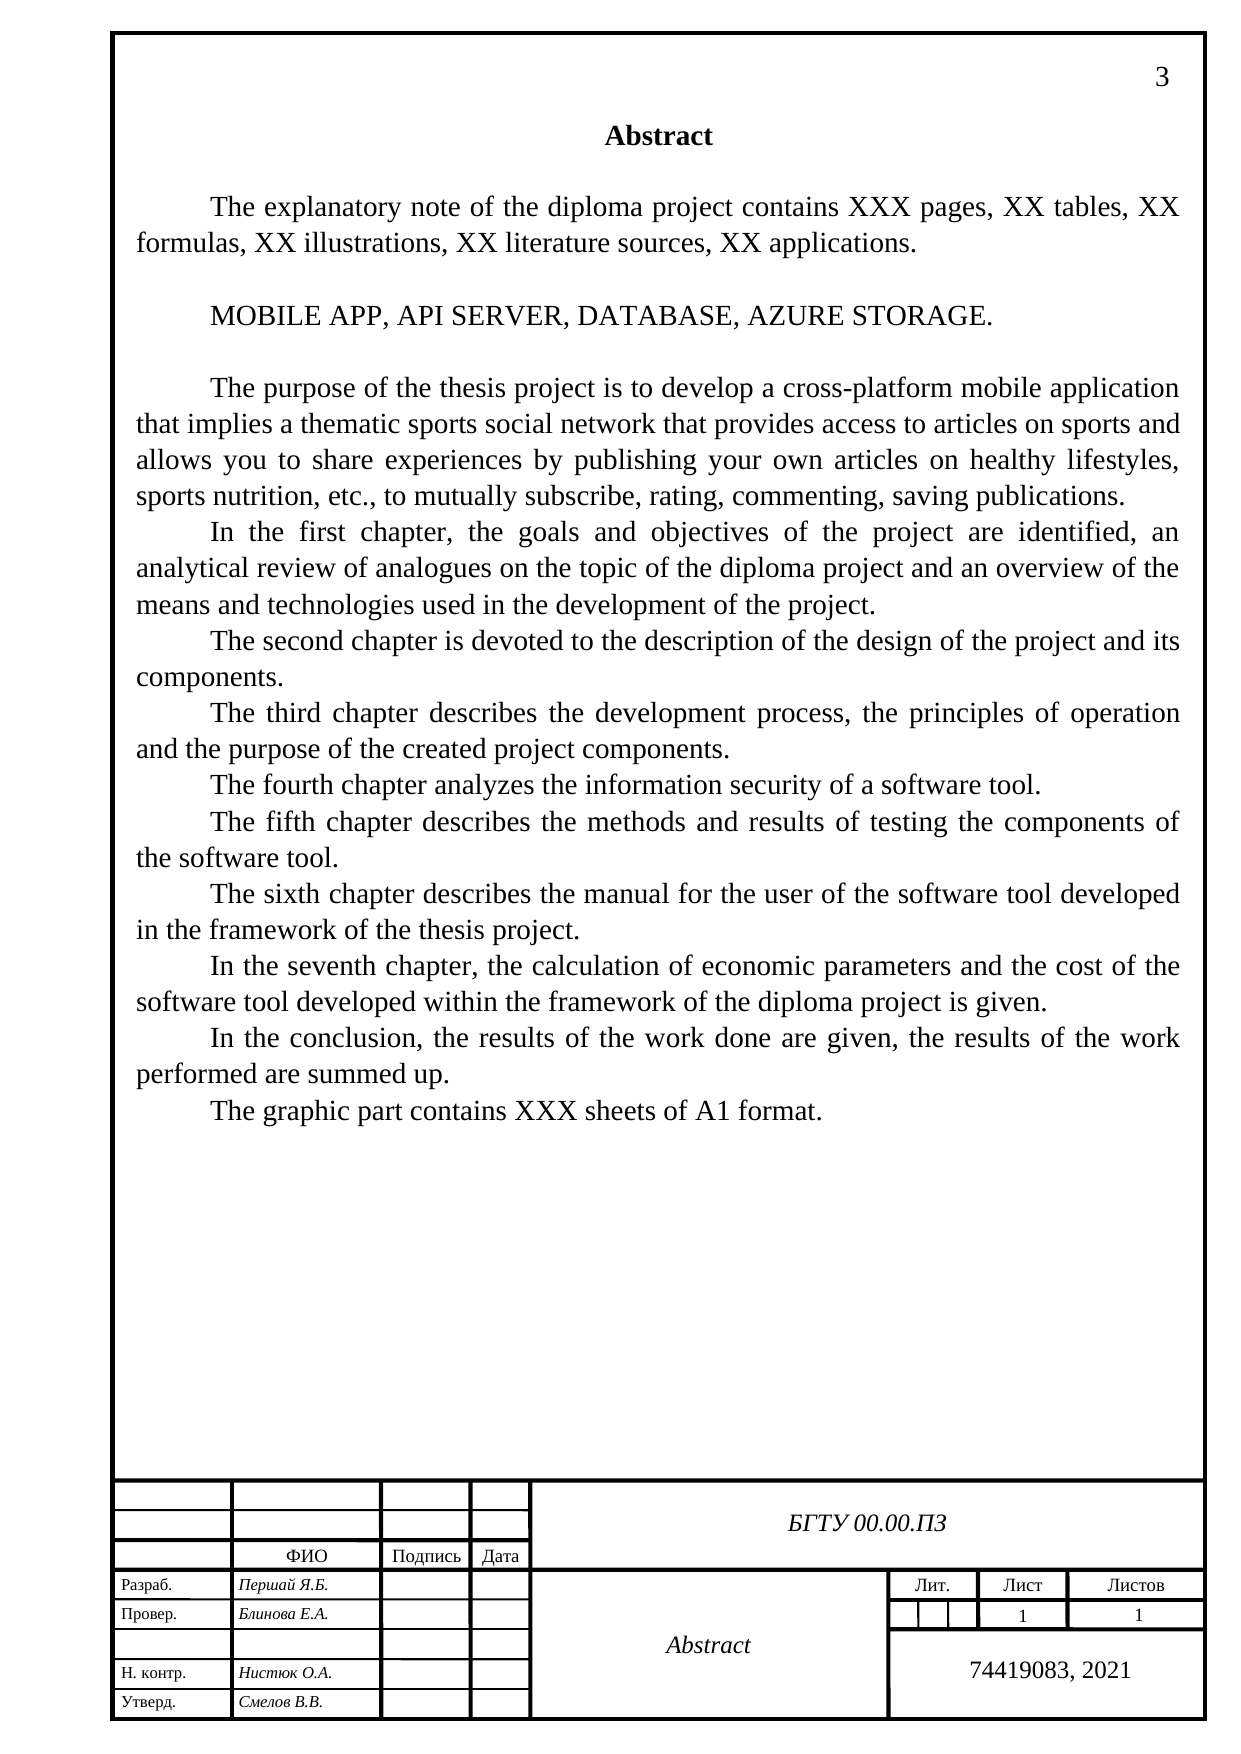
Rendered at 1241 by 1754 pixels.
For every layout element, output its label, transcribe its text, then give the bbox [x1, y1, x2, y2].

text The fourth chapter analyzes the information security of a software tool. [136, 767, 1181, 801]
text In the first chapter, the goals and objectives of the project are identified, an analytical review of analogues on the topic of the diploma project and an overview of the means and technologies used in the development of the project. [136, 514, 1181, 620]
text The fifth chapter describes the methods and results of testing the components of the software tool. [136, 804, 1181, 873]
text MOBILE APP, API SERVER, DATABASE, AZURE STORAGE. [136, 298, 1181, 331]
text The third chapter describes the development process, the principles of operation and the purpose of the created project components. [136, 695, 1181, 765]
text In the conclusion, the results of the work done are given, the results of the work performed are summed up. [136, 1021, 1181, 1090]
text In the seventh chapter, the calculation of economic parameters and the cost of the software tool developed within the framework of the diploma project is given. [136, 948, 1181, 1018]
text The sixth chapter describes the manual for the user of the software tool developed in the framework of the thesis project. [136, 876, 1181, 946]
subtitle Abstract [136, 118, 1181, 152]
text The purpose of the thesis project is to develop a cross-platform mobile application that implies a thematic sports social network that provides access to articles on sports and allows you to share experiences by publishing your own articles on healthy lifestyles, sports nutrition, etc., to mutually subscribe, rating, commenting, saving publications. [136, 370, 1181, 512]
text The second chapter is devoted to the description of the design of the project and its components. [136, 623, 1181, 693]
text The explanatory note of the diploma project contains XXX pages, XX tables, XX formulas, XX illustrations, XX literature sources, XX applications. [136, 189, 1181, 259]
text The graphic part contains XXX sheets of A1 format. [136, 1093, 1181, 1126]
